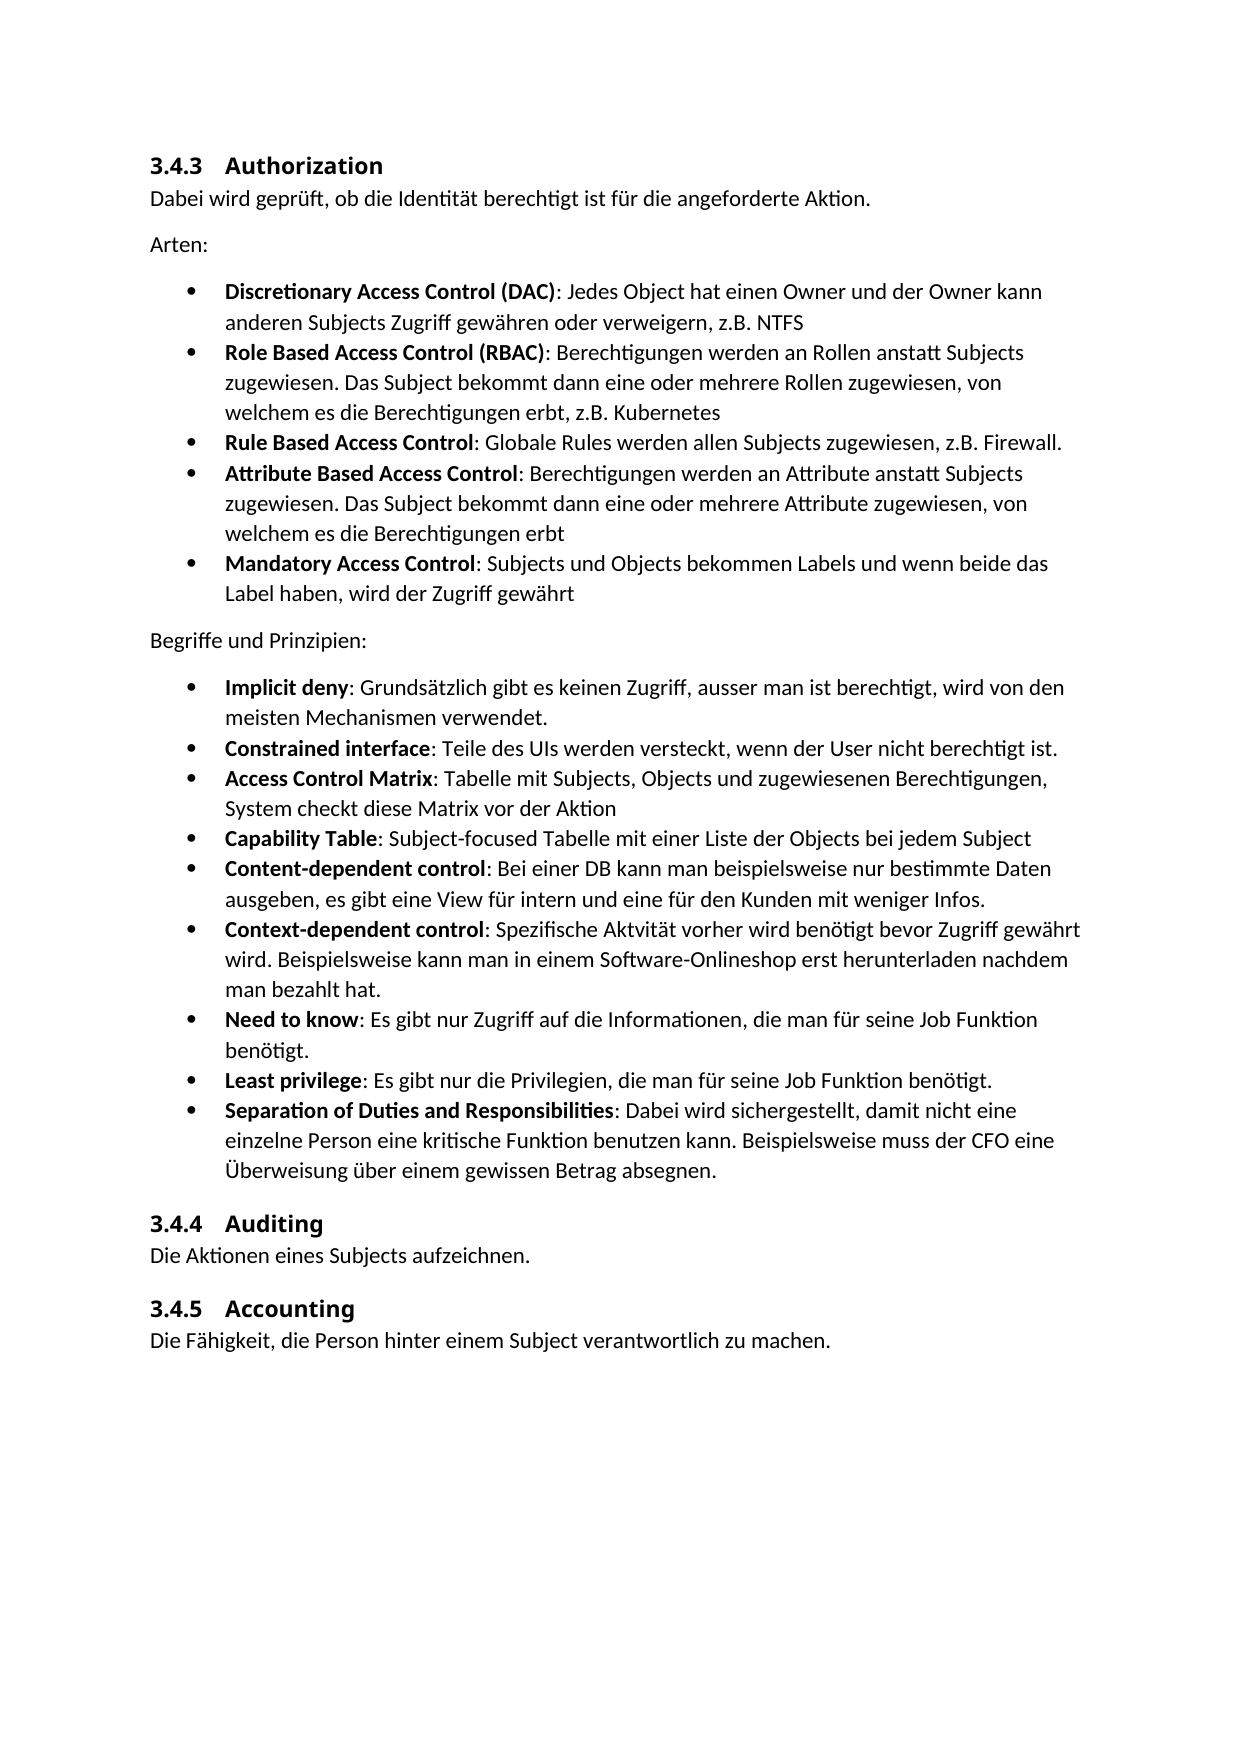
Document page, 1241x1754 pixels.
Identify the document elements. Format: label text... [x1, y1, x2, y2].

text Die Fähigkeit, die Person hinter einem Subject verantwortlich zu machen. [150, 1326, 1090, 1354]
list Implicit deny: Grundsätzlich gibt es keinen Zugriff, ausser man ist berechtigt, wird von den meisten Mechanismen verwendet. [187, 673, 1090, 732]
text Begriffe und Prinzipien: [150, 626, 1090, 654]
list Access Control Matrix: Tabelle mit Subjects, Objects und zugewiesenen Berechtigungen, System checkt diese Matrix vor der Aktion [187, 764, 1090, 822]
list Capability Table: Subject-focused Tabelle mit einer Liste der Objects bei jedem Subject [187, 824, 1090, 852]
list Mandatory Access Control: Subjects und Objects bekommen Labels und wenn beide das Label haben, wird der Zugriff gewährt [187, 549, 1090, 608]
text Arten: [150, 231, 1090, 259]
subtitle Authorization [150, 150, 1090, 181]
list Rule Based Access Control: Globale Rules werden allen Subjects zugewiesen, z.B. Firewall. [187, 428, 1090, 457]
list Content-dependent control: Bei einer DB kann man beispielsweise nur bestimmte Daten ausgeben, es gibt eine View für intern und eine für den Kunden mit weniger Infos. [187, 854, 1090, 913]
text Die Aktionen eines Subjects aufzeichnen. [150, 1241, 1090, 1269]
list Separation of Duties and Responsibilities: Dabei wird sichergestellt, damit nicht eine einzelne Person eine kritische Funktion benutzen kann. Beispielsweise muss der CFO eine Überweisung über einem gewissen Betrag absegnen. [187, 1096, 1090, 1185]
subtitle Auditing [150, 1208, 1090, 1239]
list Discretionary Access Control (DAC): Jedes Object hat einen Owner und der Owner kann anderen Subjects Zugriff gewähren oder verweigern, z.B. NTFS [187, 277, 1090, 336]
list Constrained interface: Teile des UIs werden versteckt, wenn der User nicht berechtigt ist. [187, 734, 1090, 762]
subtitle Accounting [150, 1292, 1090, 1324]
list Context-dependent control: Spezifische Aktvität vorher wird benötigt bevor Zugriff gewährt wird. Beispielsweise kann man in einem Software-Onlineshop erst herunterladen nachdem man bezahlt hat. [187, 915, 1090, 1003]
list Role Based Access Control (RBAC): Berechtigungen werden an Rollen anstatt Subjects zugewiesen. Das Subject bekommt dann eine oder mehrere Rollen zugewiesen, von welchem es die Berechtigungen erbt, z.B. Kubernetes [187, 338, 1090, 426]
list Attribute Based Access Control: Berechtigungen werden an Attribute anstatt Subjects zugewiesen. Das Subject bekommt dann eine oder mehrere Attribute zugewiesen, von welchem es die Berechtigungen erbt [187, 459, 1090, 547]
list Need to know: Es gibt nur Zugriff auf die Informationen, die man für seine Job Funktion benötigt. [187, 1006, 1090, 1064]
list Least privilege: Es gibt nur die Privilegien, die man für seine Job Funktion benötigt. [187, 1066, 1090, 1094]
text Dabei wird geprüft, ob die Identität berechtigt ist für die angeforderte Aktion. [150, 184, 1090, 212]
